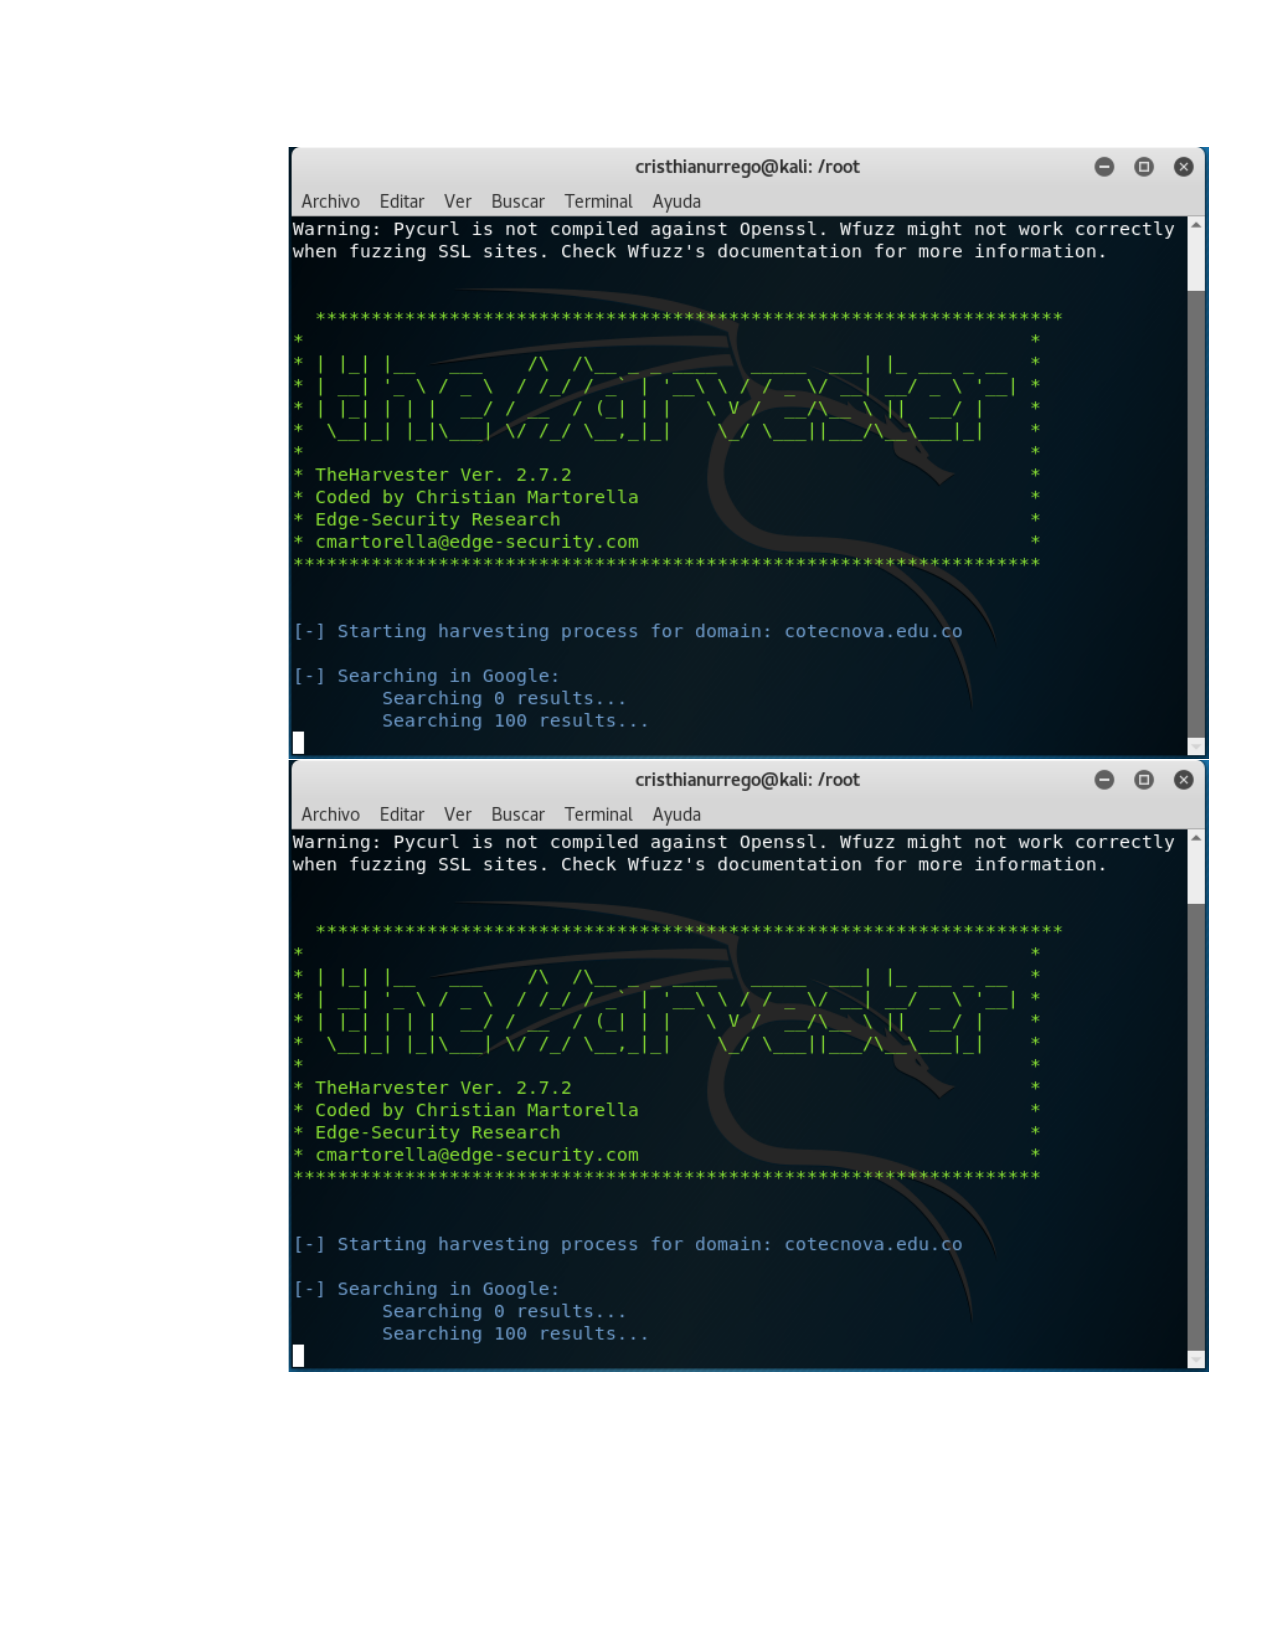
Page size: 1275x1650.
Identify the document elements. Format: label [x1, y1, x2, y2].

picture [288, 760, 1209, 1372]
picture [288, 147, 1209, 759]
